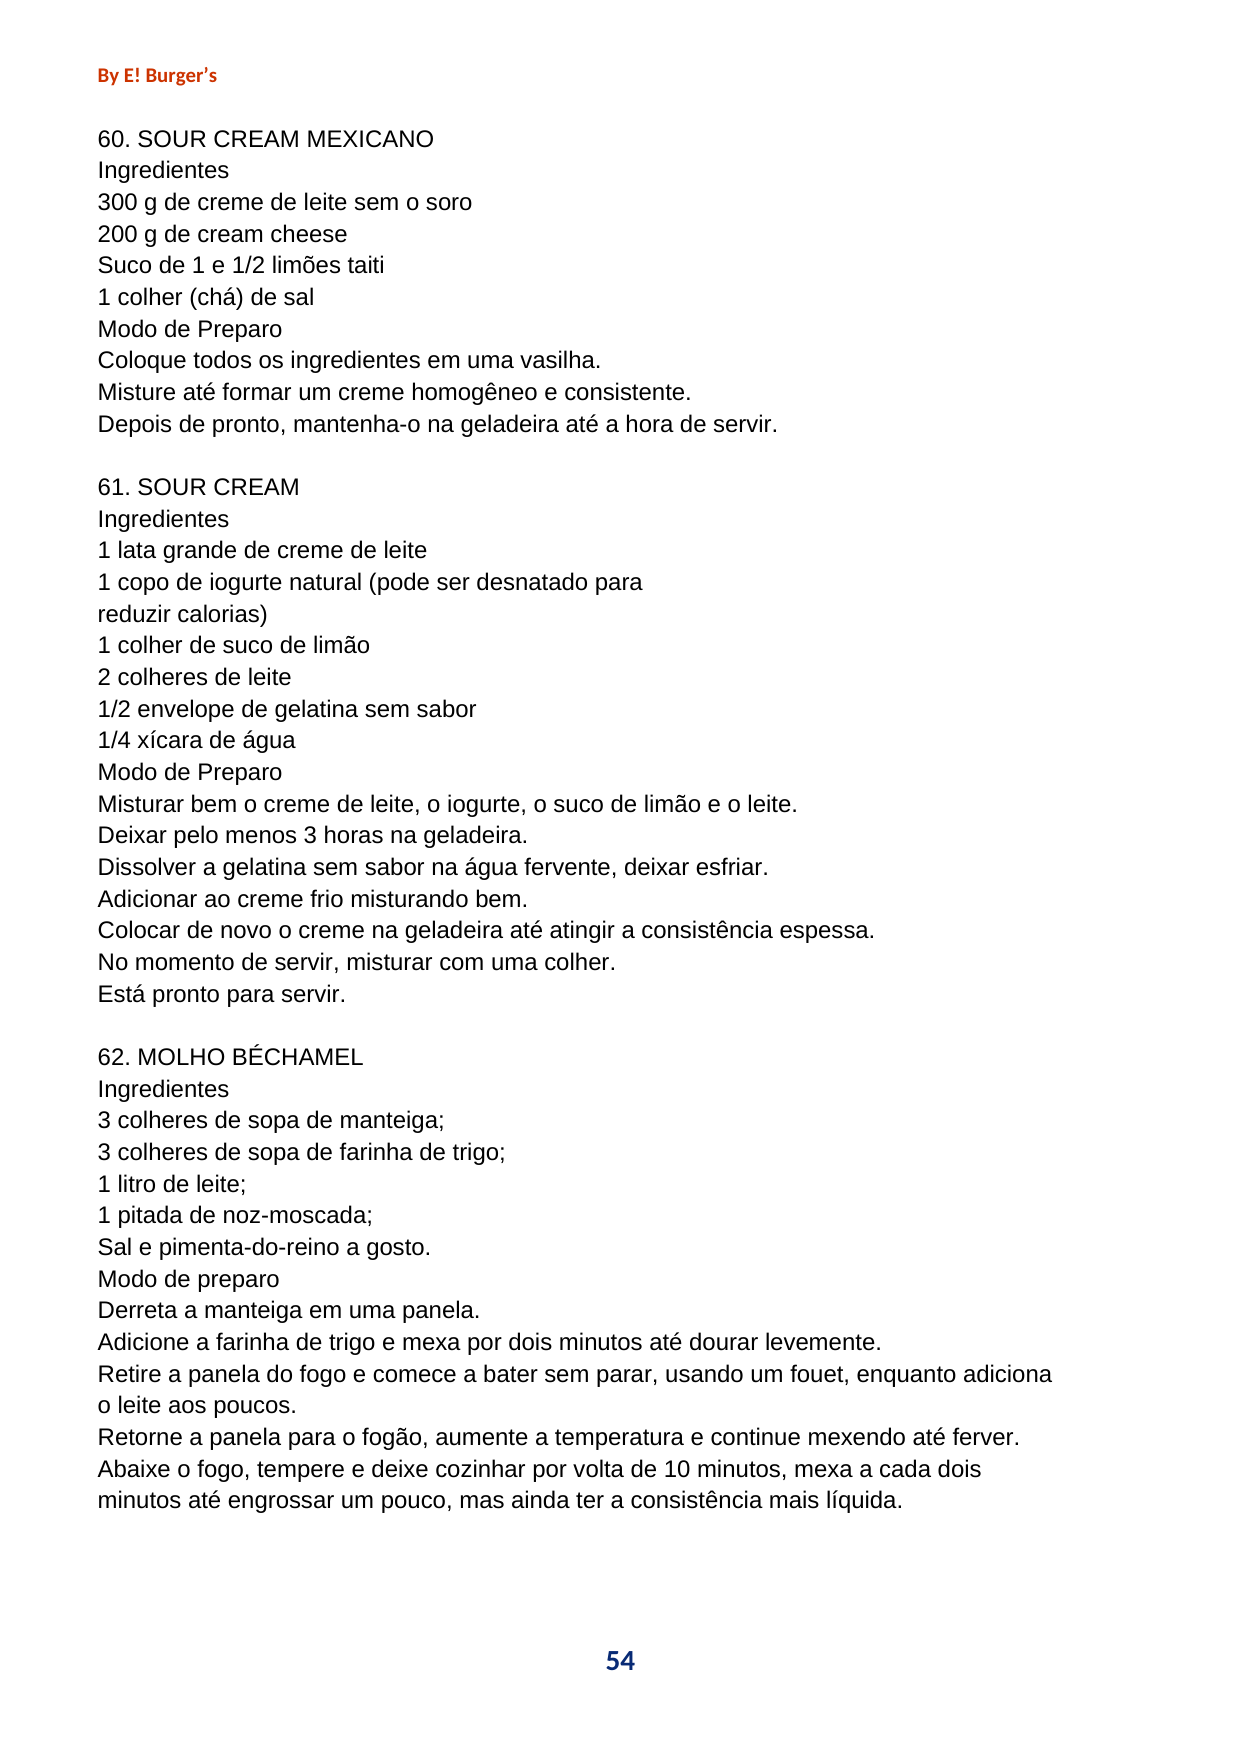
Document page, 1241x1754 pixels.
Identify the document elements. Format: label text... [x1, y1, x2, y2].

text Ingredientes [97, 1075, 1143, 1102]
text 200 g de cream cheese [97, 220, 1143, 247]
text Adicionar ao creme frio misturando bem. [97, 885, 1143, 912]
text 1 colher de suco de limão [97, 631, 1143, 659]
text 1 colher (chá) de sal [97, 283, 1143, 311]
text Retorne a panela para o fogão, aumente a temperatura e continue mexendo até ferver. [97, 1423, 1143, 1451]
text Dissolver a gelatina sem sabor na água fervente, deixar esfriar. [97, 853, 1143, 881]
text 3 colheres de sopa de manteiga; [97, 1106, 1143, 1134]
text Ingredientes [97, 156, 1143, 184]
text Sal e pimenta-do-reino a gosto. [97, 1233, 1143, 1261]
text 300 g de creme de leite sem o soro [97, 188, 1143, 216]
text 1 litro de leite; [97, 1170, 1143, 1197]
text Ingredientes [97, 505, 1143, 532]
text Retire a panela do fogo e comece a bater sem parar, usando um fouet, enquanto adiciona [97, 1360, 1143, 1387]
text 61. SOUR CREAM [97, 473, 1143, 501]
text 1 copo de iogurte natural (pode ser desnatado para [97, 568, 1143, 596]
text o leite aos poucos. [97, 1391, 1143, 1419]
text Derreta a manteiga em uma panela. [97, 1296, 1143, 1324]
text minutos até engrossar um pouco, mas ainda ter a consistência mais líquida. [97, 1486, 1143, 1514]
text Coloque todos os ingredientes em uma vasilha. [97, 346, 1143, 374]
text Colocar de novo o creme na geladeira até atingir a consistência espessa. [97, 916, 1143, 944]
text Misture até formar um creme homogêneo e consistente. [97, 378, 1143, 406]
text 3 colheres de sopa de farinha de trigo; [97, 1138, 1143, 1166]
text 60. SOUR CREAM MEXICANO [97, 125, 1143, 152]
text 1 pitada de noz-moscada; [97, 1201, 1143, 1229]
text Deixar pelo menos 3 horas na geladeira. [97, 821, 1143, 849]
text Modo de Preparo [97, 758, 1143, 786]
text reduzir calorias) [97, 600, 1143, 627]
text Depois de pronto, mantenha-o na geladeira até a hora de servir. [97, 410, 1143, 437]
text 62. MOLHO BÉCHAMEL [97, 1043, 1143, 1071]
text 1/4 xícara de água [97, 726, 1143, 754]
text No momento de servir, misturar com uma colher. [97, 948, 1143, 976]
text 1/2 envelope de gelatina sem sabor [97, 695, 1143, 722]
text Modo de Preparo [97, 315, 1143, 342]
text Abaixe o fogo, tempere e deixe cozinhar por volta de 10 minutos, mexa a cada dois [97, 1455, 1143, 1482]
text 2 colheres de leite [97, 663, 1143, 691]
text Misturar bem o creme de leite, o iogurte, o suco de limão e o leite. [97, 790, 1143, 817]
text Suco de 1 e 1/2 limões taiti [97, 251, 1143, 279]
text 1 lata grande de creme de leite [97, 536, 1143, 564]
text Adicione a farinha de trigo e mexa por dois minutos até dourar levemente. [97, 1328, 1143, 1356]
text Está pronto para servir. [97, 980, 1143, 1007]
text Modo de preparo [97, 1265, 1143, 1292]
